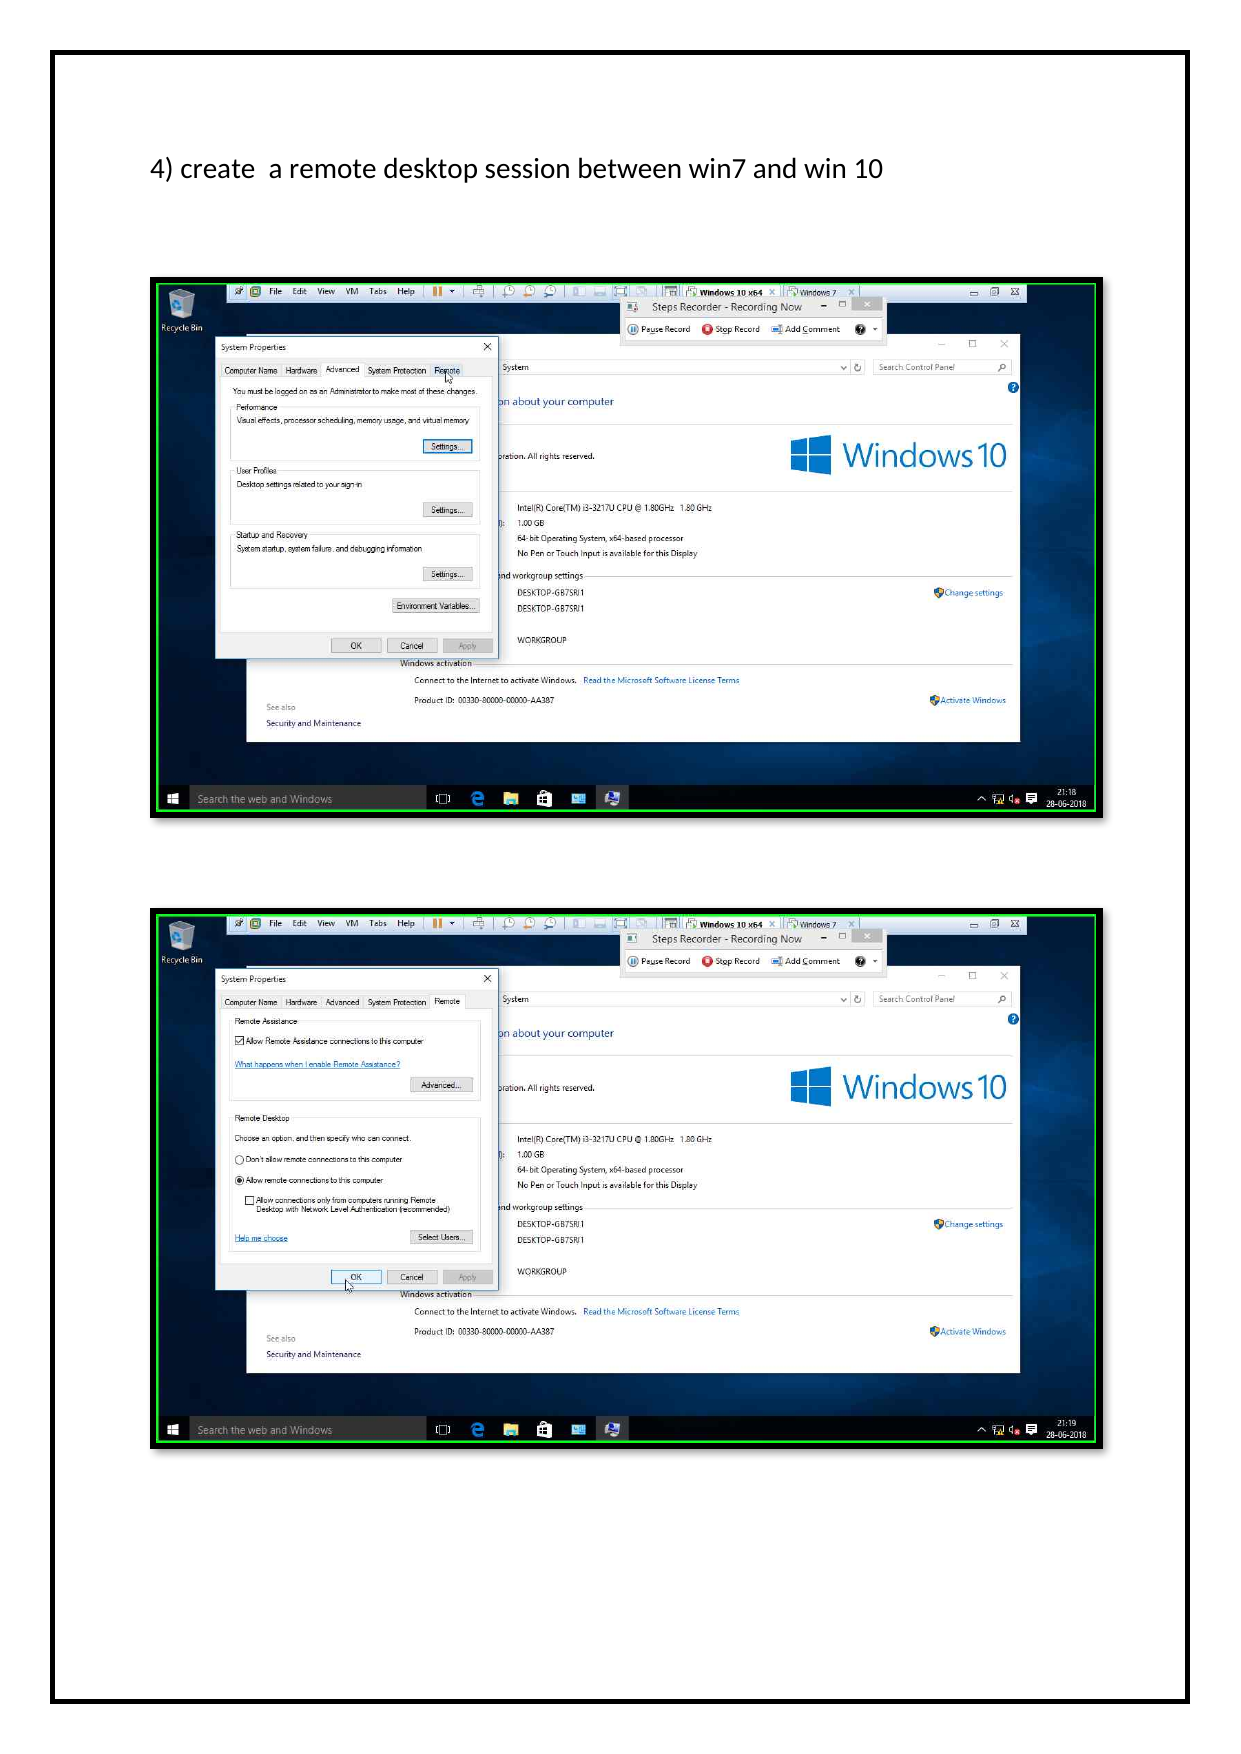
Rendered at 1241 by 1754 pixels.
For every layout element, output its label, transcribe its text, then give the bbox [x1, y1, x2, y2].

picture [156, 914, 1096, 1443]
text 4) create a remote desktop session between win7 and win 10 [150, 150, 1090, 186]
picture [156, 283, 1096, 812]
